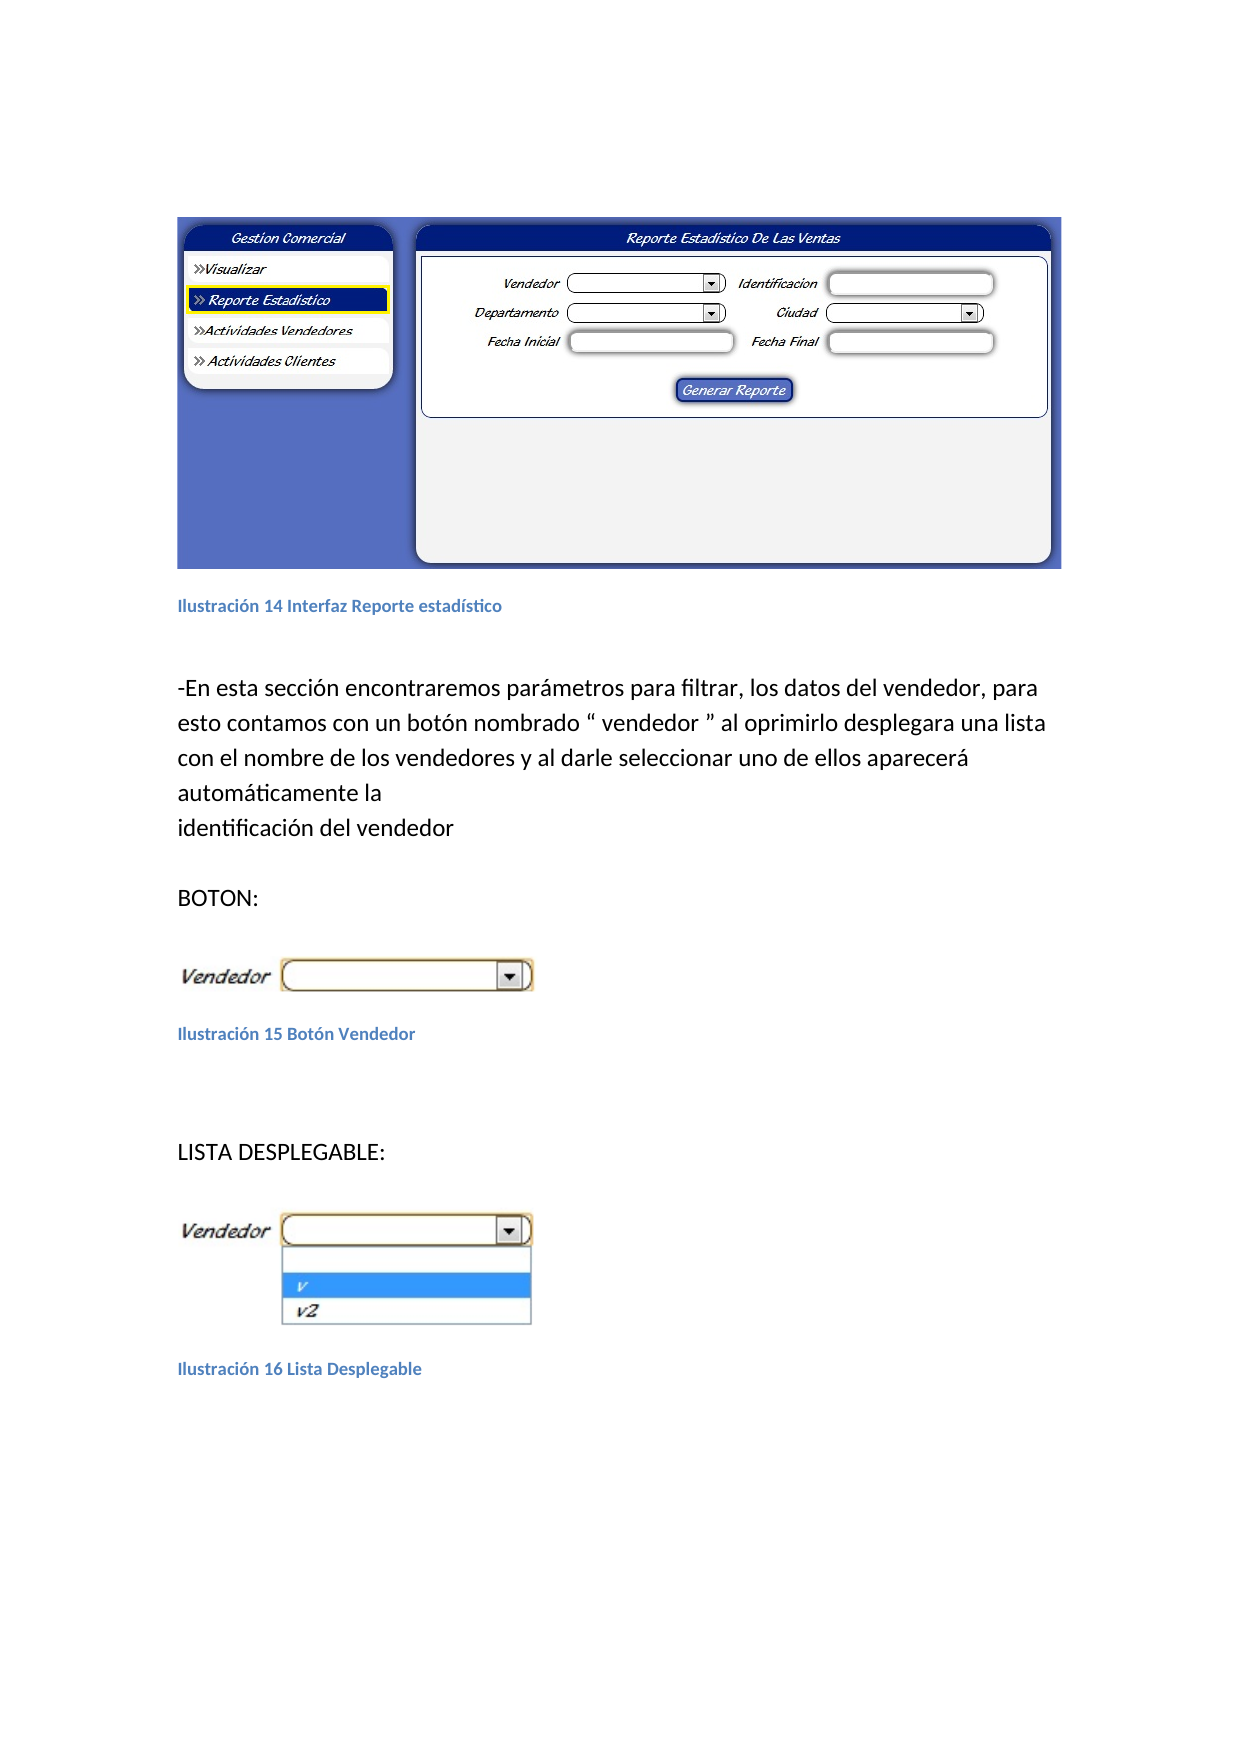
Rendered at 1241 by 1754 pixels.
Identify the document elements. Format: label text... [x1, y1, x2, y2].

text Ilustración 15 Botón Vendedor [177, 1023, 1063, 1046]
picture [177, 1206, 543, 1333]
picture [177, 952, 539, 998]
text -En esta sección encontraremos parámetros para filtrar, los datos del vendedor, para esto contamos con un botón nombrado “ vendedor ” al oprimirlo desplegara una lista con el nombre de los vendedores y al darle seleccionar uno de ellos aparecerá automáticamente la identificación del vendedor BOTON: [177, 638, 1063, 998]
text Ilustración 16 Lista Desplegable [177, 1358, 1063, 1381]
text LISTA DESPLEGABLE: [177, 1066, 1063, 1333]
picture [177, 217, 1062, 569]
text Ilustración 14 Interfaz Reporte estadístico [177, 594, 1063, 617]
